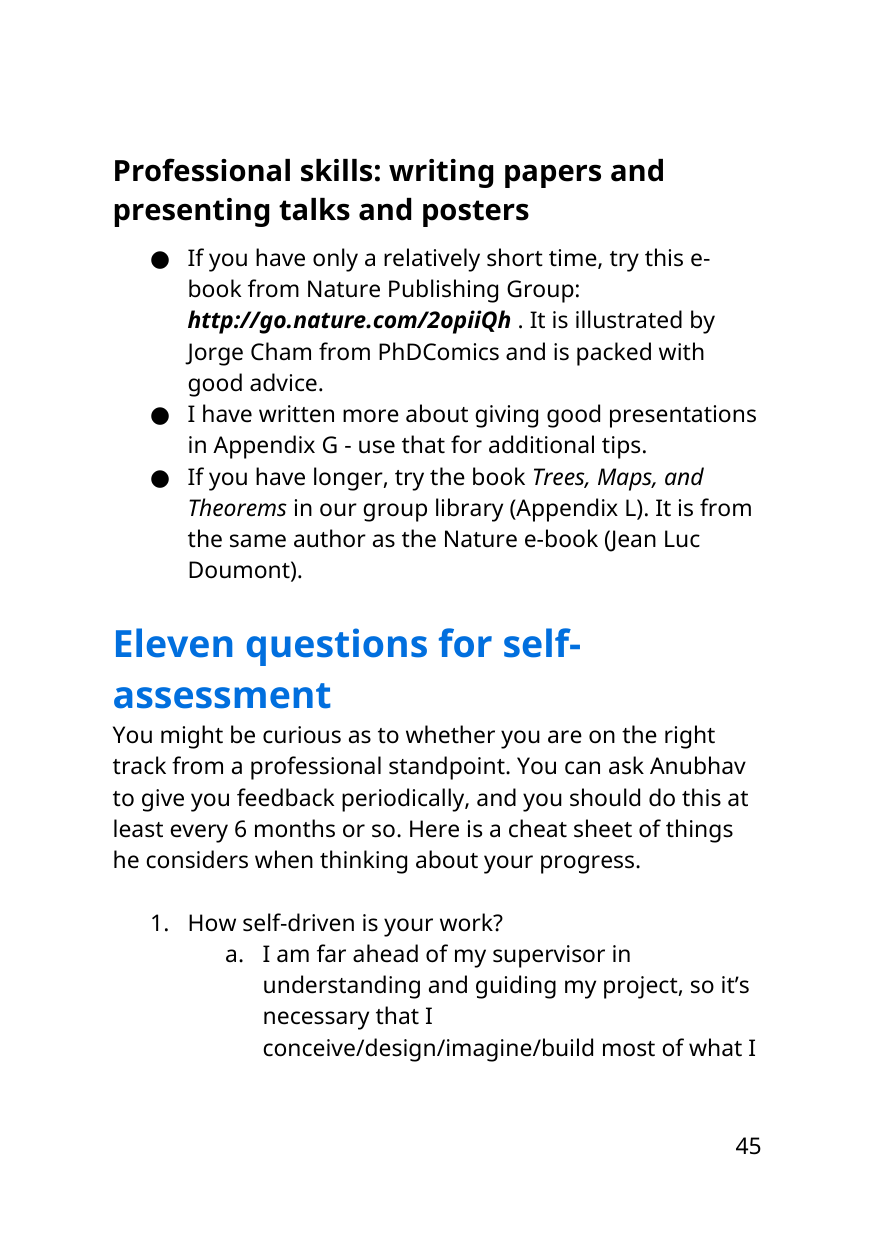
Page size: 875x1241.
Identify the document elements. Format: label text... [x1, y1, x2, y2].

list I have written more about giving good presentations in Appendix G - use that for additional tips. [150, 398, 762, 461]
list If you have longer, try the book Trees, Maps, and Theorems in our group library (Appendix L). It is from the same author as the Nature e-book (Jean Luc Doumont). [150, 461, 762, 586]
list If you have only a relatively short time, try this e-book from Nature Publishing Group: http://go.nature.com/2opiiQh . It is illustrated by Jorge Cham from PhDComics and is packed with good advice. [150, 242, 762, 398]
text You might be curious as to whether you are on the right track from a professional standpoint. You can ask Anubhav to give you feedback periodically, and you should do this at least every 6 months or so. Here is a cheat sheet of things he considers when thinking about your progress. [112, 719, 762, 875]
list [225, 938, 762, 1063]
subtitle Professional skills: writing papers and presenting talks and posters [112, 150, 762, 229]
list How self-driven is your work? [150, 906, 762, 938]
subtitle Eleven questions for self-assessment [112, 617, 762, 719]
